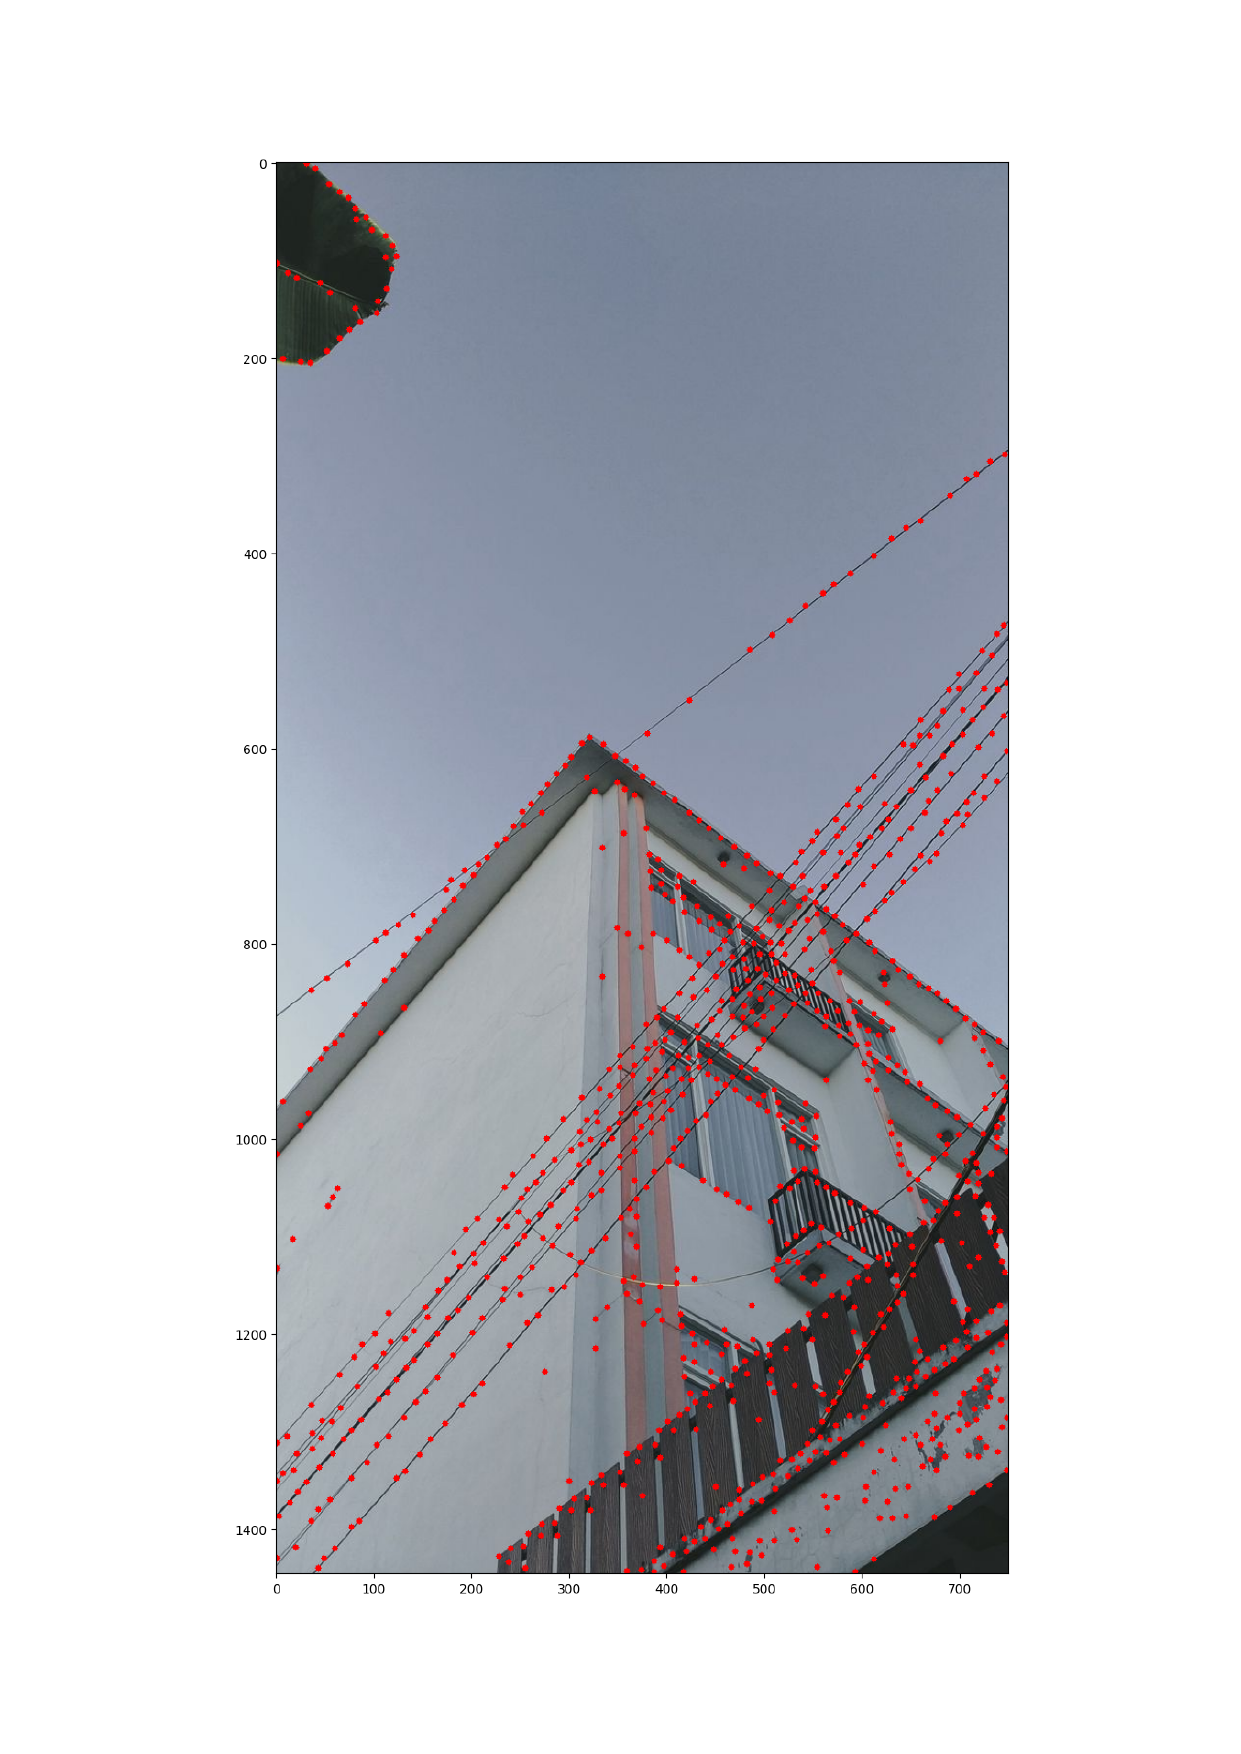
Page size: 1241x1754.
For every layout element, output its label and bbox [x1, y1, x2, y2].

picture [225, 150, 1016, 1604]
